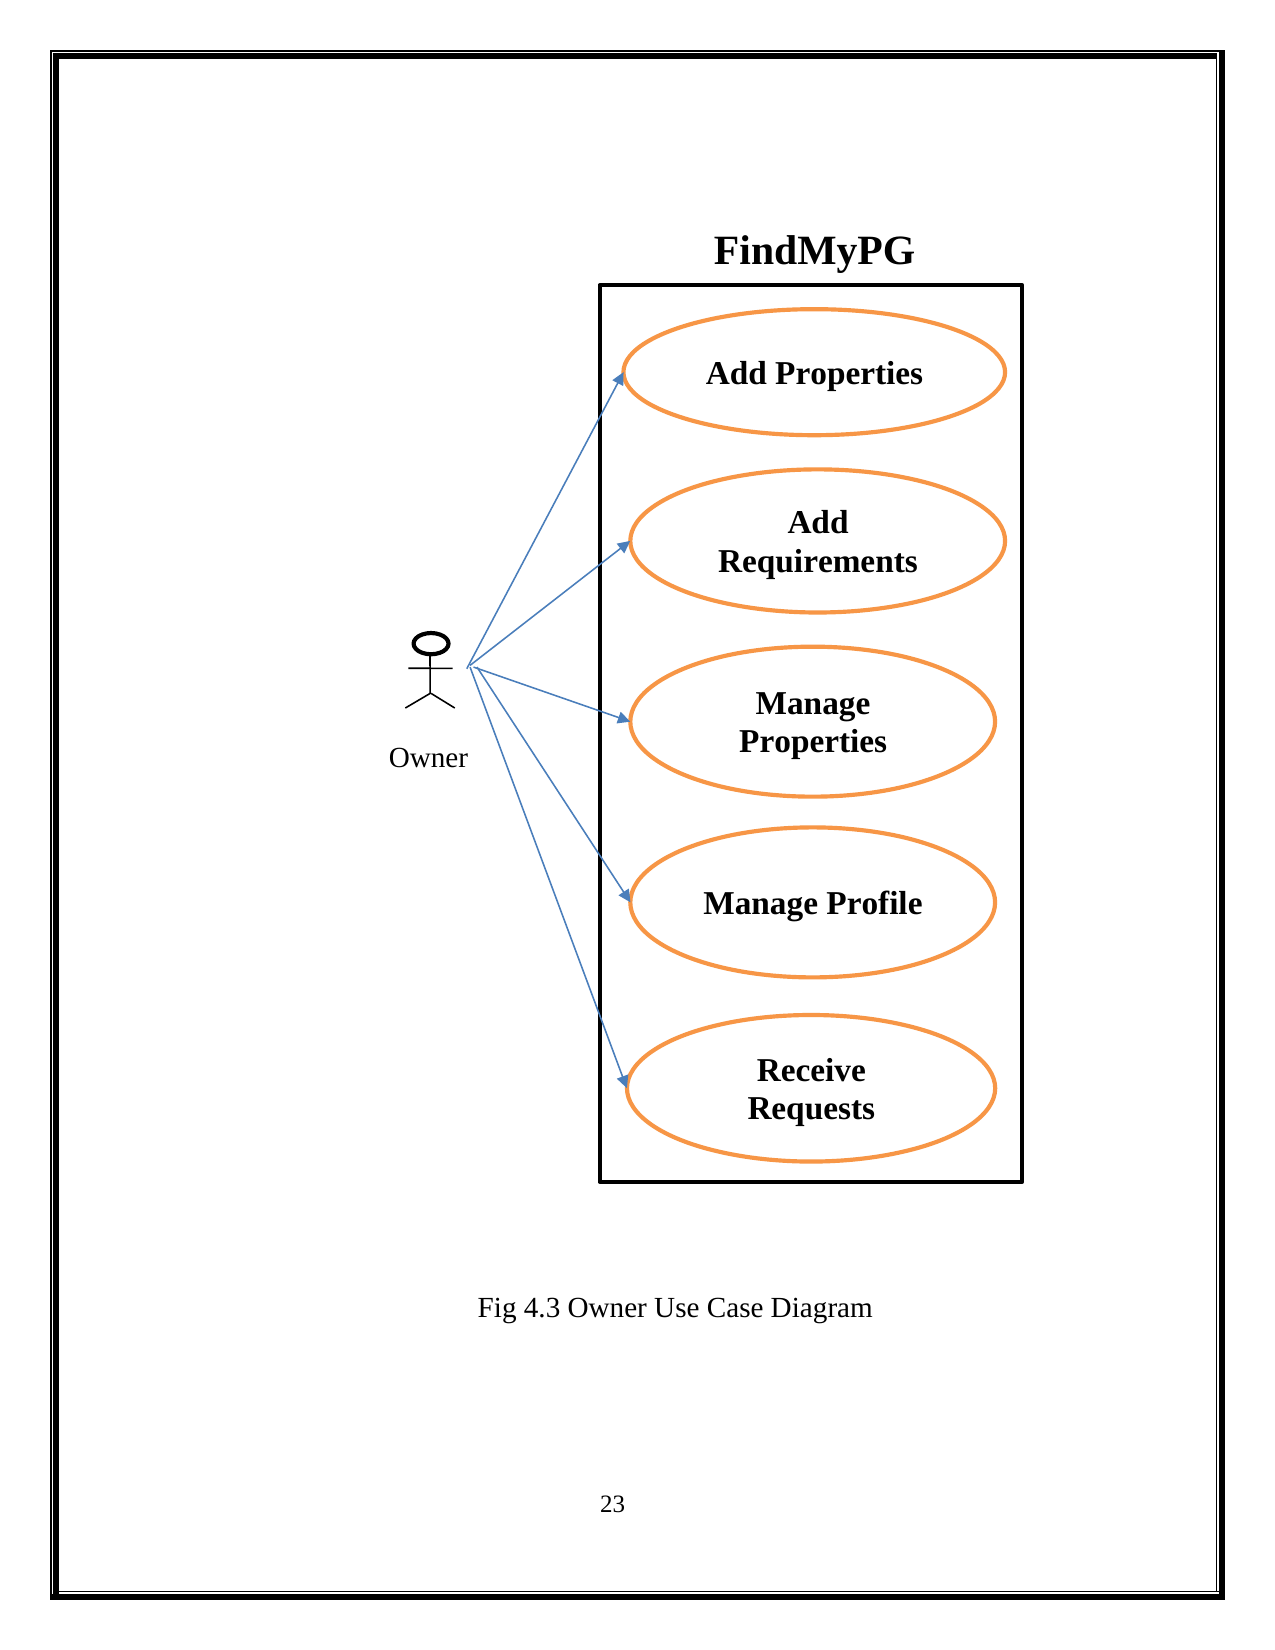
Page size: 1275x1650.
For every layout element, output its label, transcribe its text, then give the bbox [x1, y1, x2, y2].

text Fig 4.3 Owner Use Case Diagram [225, 1290, 1125, 1324]
